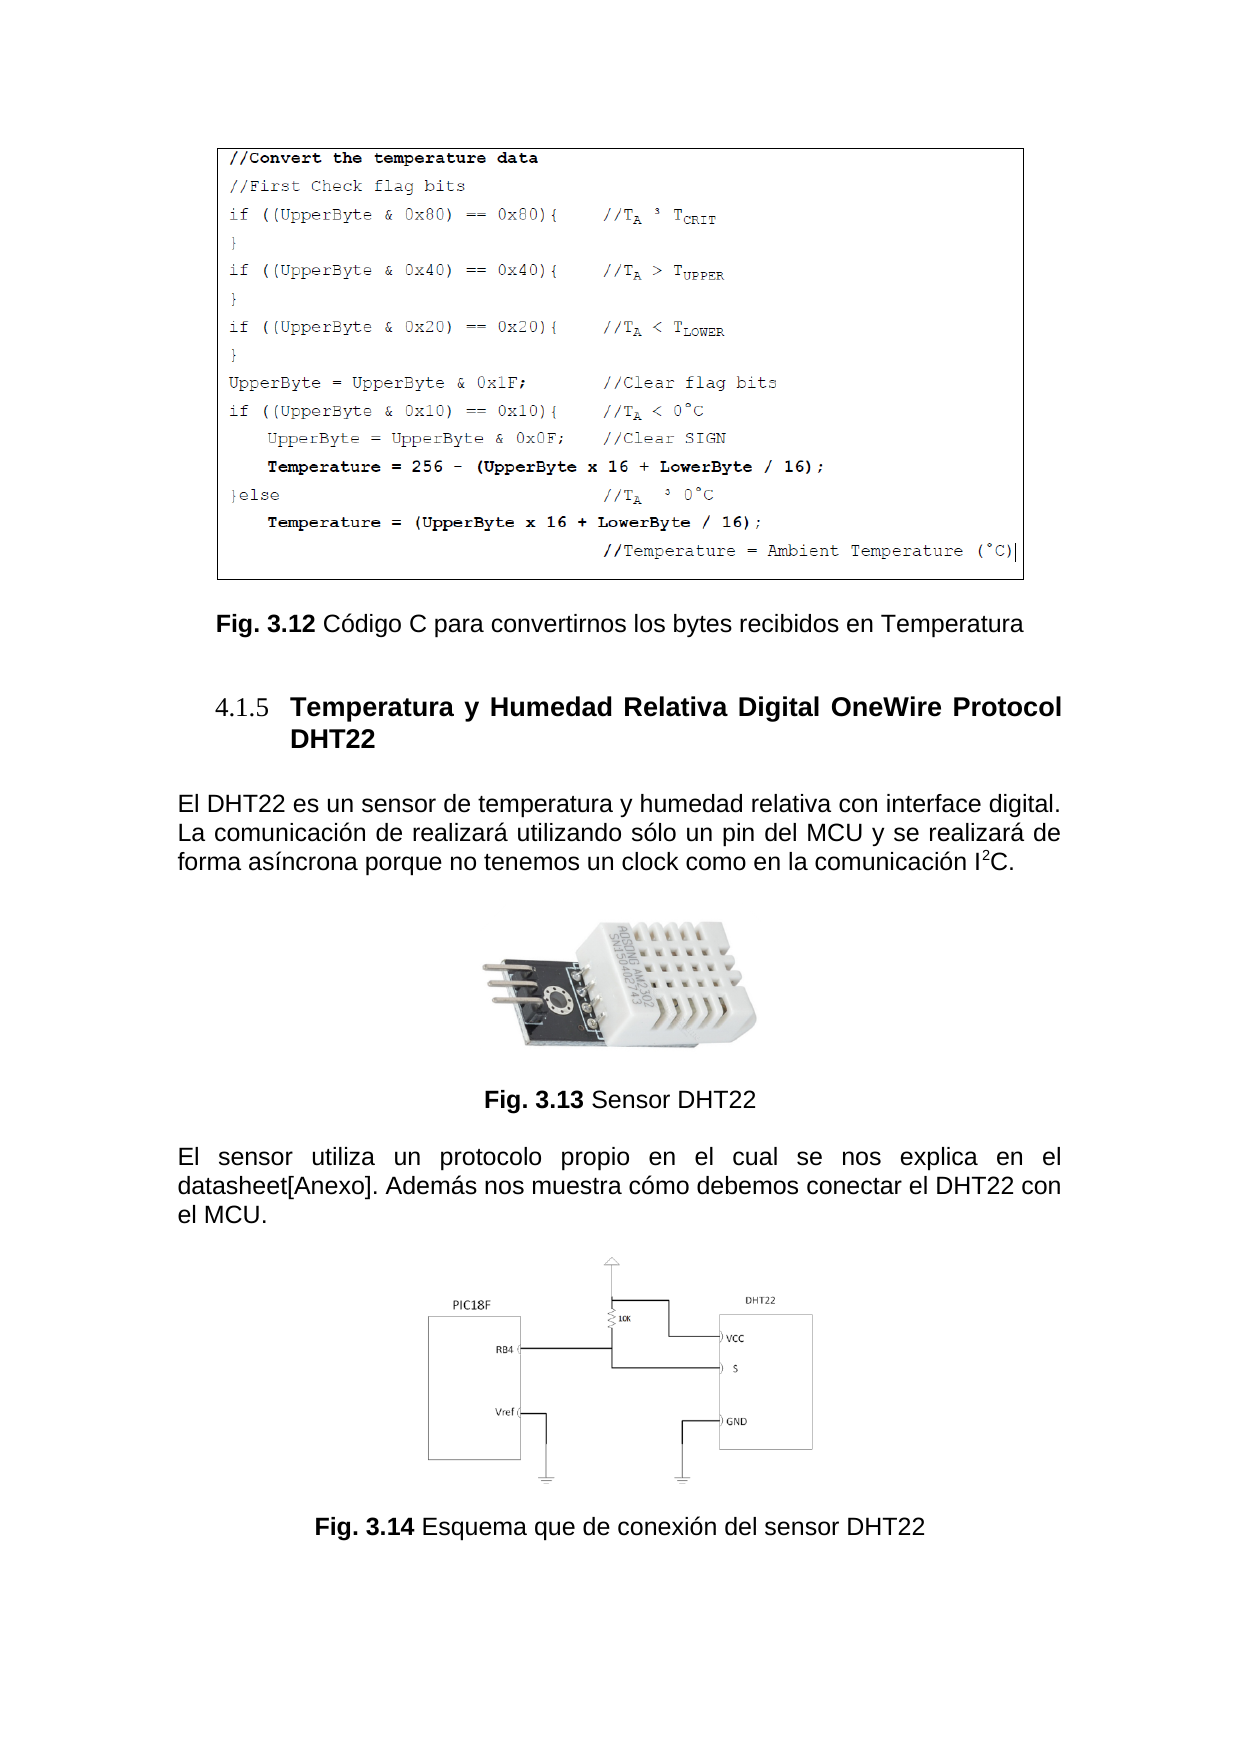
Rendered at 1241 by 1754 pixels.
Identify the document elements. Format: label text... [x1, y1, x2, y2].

text Fig. 3.13 Sensor DHT22 [177, 1084, 1063, 1113]
text Fig. 3.14 Esquema que de conexión del sensor DHT22 [177, 1512, 1063, 1541]
text El sensor utiliza un protocolo propio en el cual se nos explica en el datasheet[Anexo]. Además nos muestra cómo debemos conectar el DHT22 con el MCU. [177, 1142, 1063, 1228]
text Fig. 3.12 Código C para convertirnos los bytes recibidos en Temperatura [177, 609, 1063, 638]
picture [479, 903, 761, 1056]
picture [216, 147, 1025, 581]
picture [427, 1257, 813, 1484]
text El DHT22 es un sensor de temperatura y humedad relativa con interface digital. La comunicación de realizará utilizando sólo un pin del MCU y se realizará de forma asíncrona porque no tenemos un clock como en la comunicación I2C. [177, 789, 1063, 875]
subtitle Temperatura y Humedad Relativa Digital OneWire Protocol DHT22 [215, 691, 1063, 754]
